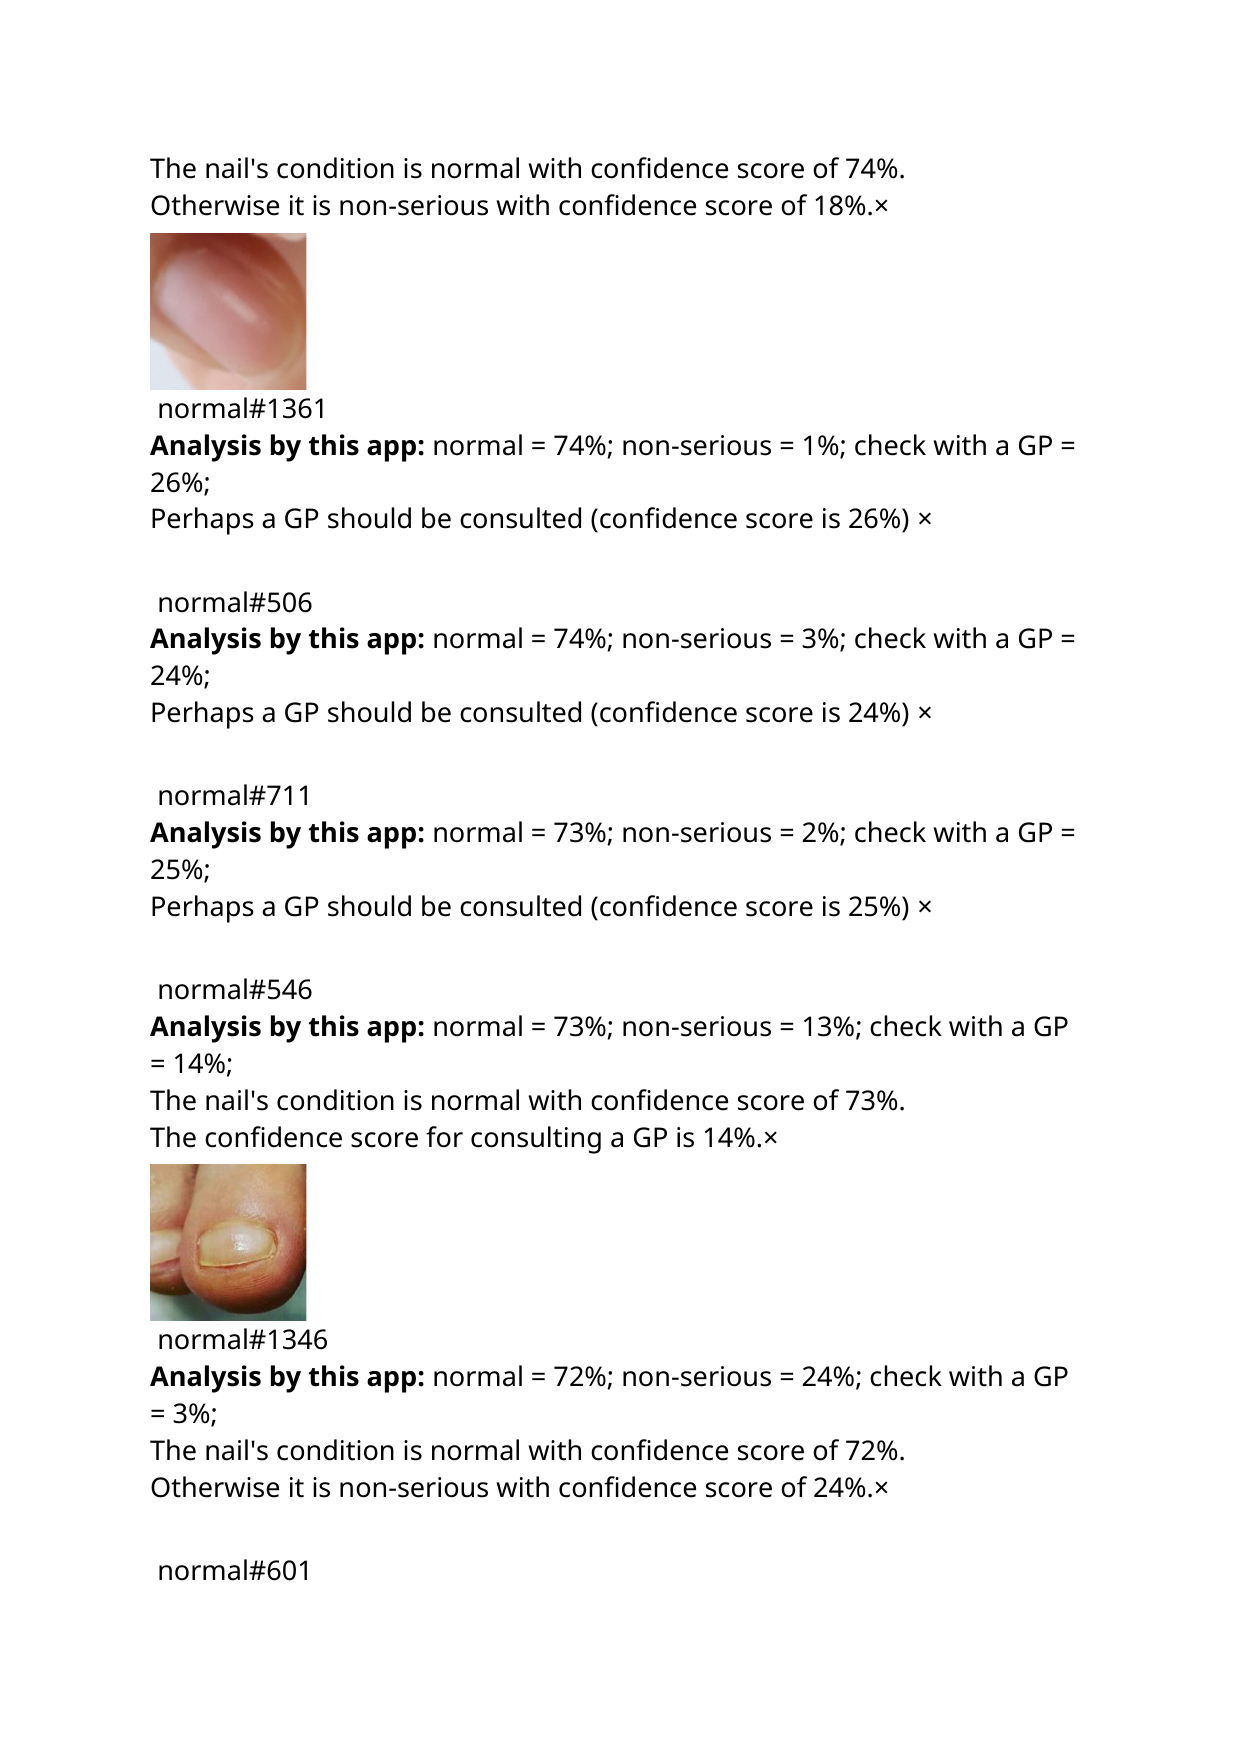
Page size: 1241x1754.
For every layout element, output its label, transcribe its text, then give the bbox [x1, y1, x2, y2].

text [150, 1514, 1090, 1588]
picture [150, 1164, 307, 1321]
text normal#1346 Analysis by this app: normal = 72%; non-serious = 24%; check with a GP = 3%; The nail's condition is normal with confidence score of 72%. Otherwise it is non-serious with confidence score of 24%.× [150, 1164, 1090, 1505]
text normal#711 Analysis by this app: normal = 73%; non-serious = 2%; check with a GP = 25%; Perhaps a GP should be consulted (confidence score is 25%) × [150, 740, 1090, 924]
picture [150, 233, 307, 390]
text normal#506 Analysis by this app: normal = 74%; non-serious = 3%; check with a GP = 24%; Perhaps a GP should be consulted (confidence score is 24%) × [150, 546, 1090, 731]
text normal#1361 Analysis by this app: normal = 74%; non-serious = 1%; check with a GP = 26%; Perhaps a GP should be consulted (confidence score is 26%) × [150, 233, 1090, 537]
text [150, 150, 1090, 224]
text normal#546 Analysis by this app: normal = 73%; non-serious = 13%; check with a GP = 14%; The nail's condition is normal with confidence score of 73%. The confidence score for consulting a GP is 14%.× [150, 934, 1090, 1155]
